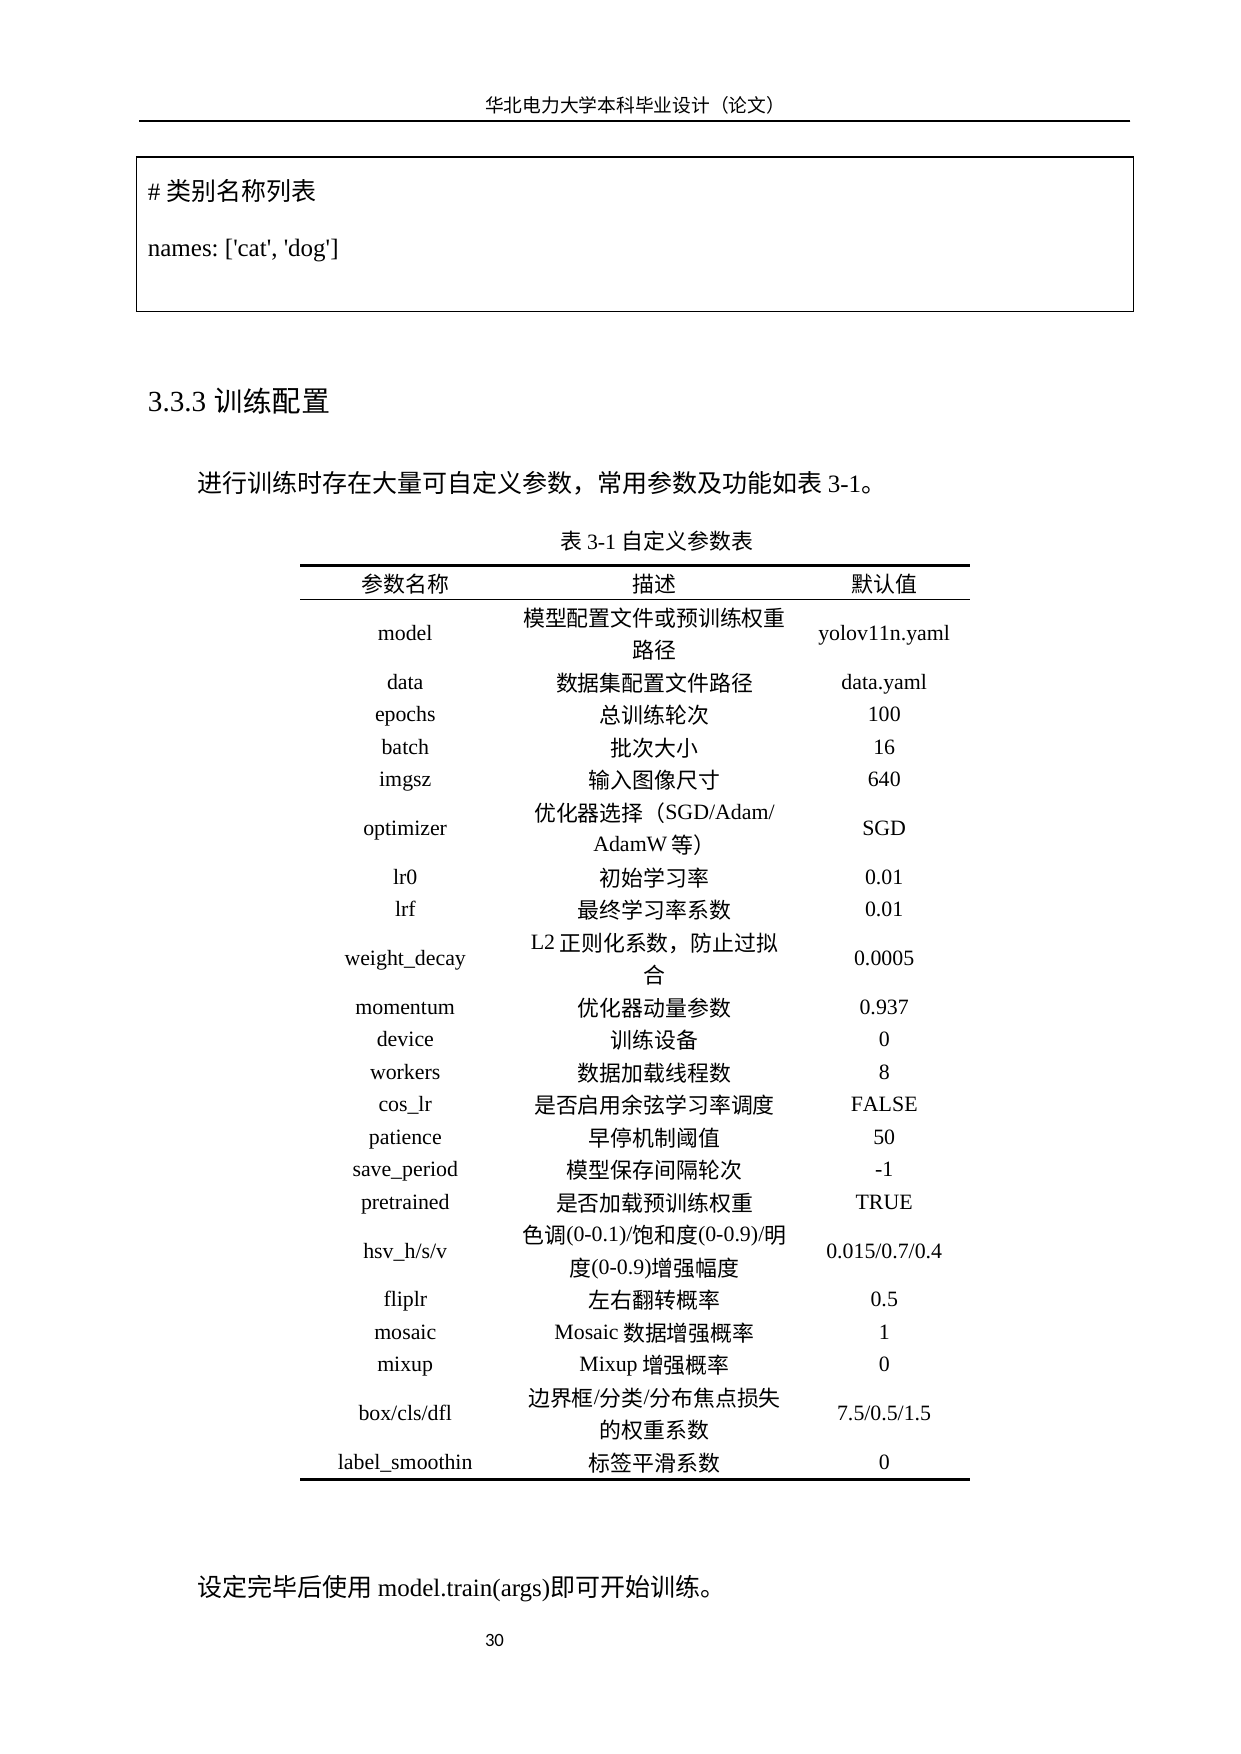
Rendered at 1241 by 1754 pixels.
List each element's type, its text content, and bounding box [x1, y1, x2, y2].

table_cell 模型配置文件或预训练权重路径 [510, 600, 798, 665]
table_cell ​​patience​​ [300, 1120, 510, 1153]
table_cell data.yaml [798, 665, 970, 698]
text 设定完毕后使用model.train(args)即可开始训练。 [148, 1553, 1122, 1618]
table_cell ​​model​​ [300, 600, 510, 665]
table_cell 16 [798, 730, 970, 763]
table_cell ​​batch​​ [300, 730, 510, 763]
table_cell FALSE [798, 1088, 970, 1120]
table_cell 左右翻转概率 [510, 1283, 798, 1315]
table_cell ​​hsv_h/s/v​​ [300, 1218, 510, 1283]
table_cell 0.0005 [798, 925, 970, 990]
table_cell 标签平滑系数 [510, 1445, 798, 1478]
table_cell 初始学习率 [510, 860, 798, 893]
text 进行训练时存在大量可自定义参数，常用参数及功能如表3-1。 [148, 449, 1122, 514]
text 3.3.3 训练配置 [148, 368, 1122, 433]
table_cell ​​optimizer​​ [300, 795, 510, 860]
table_cell 数据加载线程数 [510, 1055, 798, 1088]
table_header 描述 [510, 567, 798, 599]
table_header 参数名称 [300, 567, 510, 599]
table_cell 0.5 [798, 1283, 970, 1315]
table_cell 50 [798, 1120, 970, 1153]
table_cell 1 [798, 1315, 970, 1348]
table_cell ​​epochs​​ [300, 698, 510, 730]
table_cell 0 [798, 1023, 970, 1055]
table_cell L2正则化系数，防止过拟合 [510, 925, 798, 990]
table_cell 总训练轮次 [510, 698, 798, 730]
text 表3-1 自定义参数表 [148, 523, 1122, 556]
table_cell 0 [798, 1348, 970, 1380]
table_cell ​​momentum​​ [300, 990, 510, 1023]
table_cell ​​save_period​ [300, 1153, 510, 1185]
table_cell ​​pretrained​​ [300, 1185, 510, 1218]
table_cell -1 [798, 1153, 970, 1185]
table_cell 是否启用余弦学习率调度 [510, 1088, 798, 1120]
table_cell 早停机制阈值 [510, 1120, 798, 1153]
table_cell ​​imgsz​​ [300, 763, 510, 795]
table_cell 输入图像尺寸 [510, 763, 798, 795]
table_cell ​​data​​ [300, 665, 510, 698]
table_cell ​​cos_lr​​ [300, 1088, 510, 1120]
table_cell ​​lr0​​ [300, 860, 510, 893]
table_cell 是否加载预训练权重 [510, 1185, 798, 1218]
table_cell TRUE [798, 1185, 970, 1218]
table_cell 0.01 [798, 860, 970, 893]
table_cell 8 [798, 1055, 970, 1088]
table_header 默认值 [798, 567, 970, 599]
table_cell ​​weight_decay​ [300, 925, 510, 990]
table_cell 100 [798, 698, 970, 730]
table_cell ​​workers​​ [300, 1055, 510, 1088]
table_cell 训练设备 [510, 1023, 798, 1055]
table_cell ​​mosaic​​ [300, 1315, 510, 1348]
table_cell SGD [798, 795, 970, 860]
table_cell ​​label_smoothin [300, 1445, 510, 1478]
table_cell Mixup增强概率 [510, 1348, 798, 1380]
table_cell 色调(0-0.1)/饱和度(0-0.9)/明度(0-0.9)增强幅度 [510, 1218, 798, 1283]
table_cell 数据集配置文件路径 [510, 665, 798, 698]
table_cell 0.015/0.7/0.4 [798, 1218, 970, 1283]
table_cell 优化器选择（SGD/Adam/AdamW等） [510, 795, 798, 860]
table_cell 0.937 [798, 990, 970, 1023]
table_cell 模型保存间隔轮次 [510, 1153, 798, 1185]
table_cell ​​box/cls/dfl​​ [300, 1380, 510, 1445]
table_cell ​​mixup​​ [300, 1348, 510, 1380]
table_cell 优化器动量参数 [510, 990, 798, 1023]
table_cell 边界框/分类/分布焦点损失的权重系数 [510, 1380, 798, 1445]
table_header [137, 158, 1133, 311]
table_cell 640 [798, 763, 970, 795]
table_cell ​​device​​ [300, 1023, 510, 1055]
table_cell 最终学习率系数 [510, 893, 798, 925]
table_cell 批次大小 [510, 730, 798, 763]
table_cell yolov11n.yaml [798, 600, 970, 665]
table_cell 0 [798, 1445, 970, 1478]
table_cell 7.5/0.5/1.5 [798, 1380, 970, 1445]
table_cell Mosaic数据增强概率 [510, 1315, 798, 1348]
table_cell 0.01 [798, 893, 970, 925]
table_cell ​​lrf​​ [300, 893, 510, 925]
table_cell ​​fliplr​​ [300, 1283, 510, 1315]
